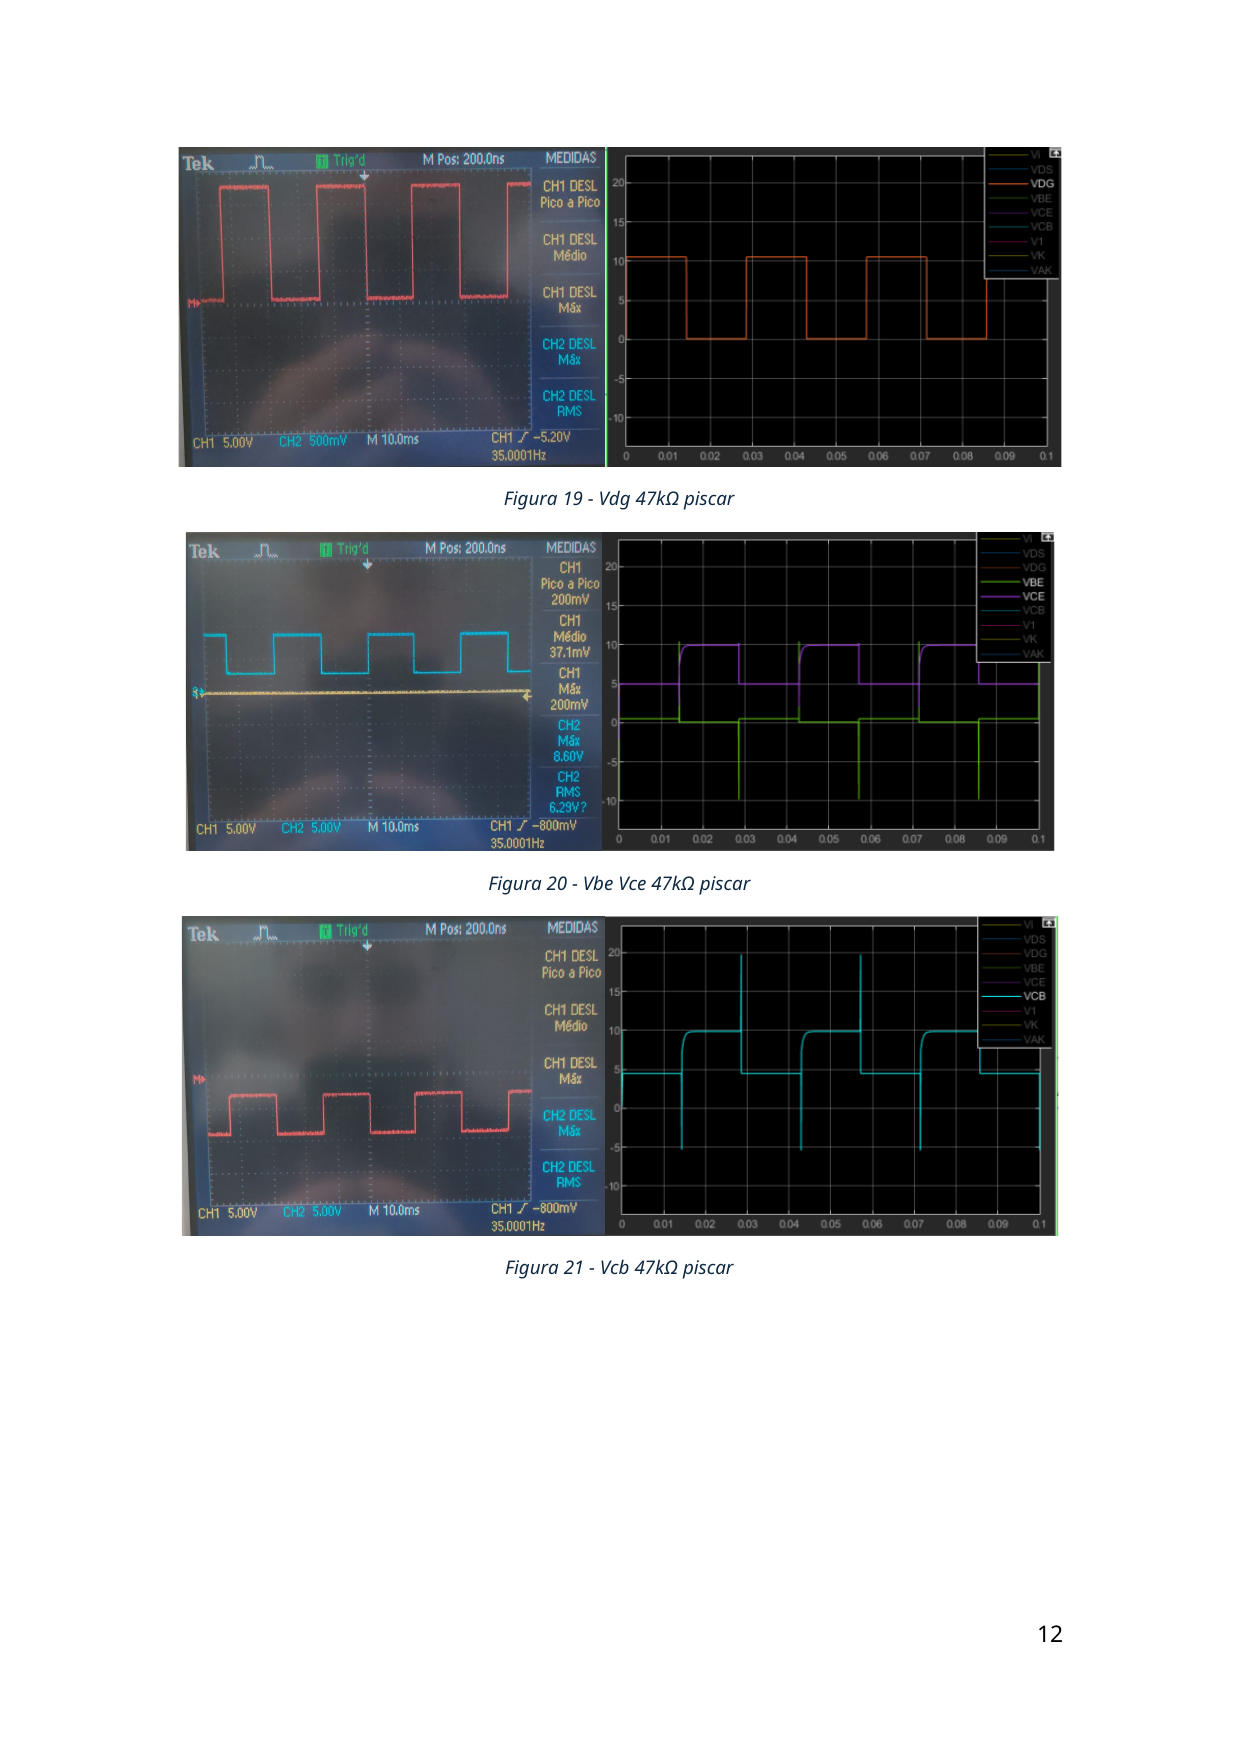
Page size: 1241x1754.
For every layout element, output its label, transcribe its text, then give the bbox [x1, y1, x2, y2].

picture [185, 532, 1055, 851]
picture [181, 916, 1059, 1236]
picture [178, 147, 1062, 467]
text Figura 19 - Vdg 47kΩ piscar [177, 486, 1063, 511]
text Figura 20 - Vbe Vce 47kΩ piscar [177, 870, 1063, 896]
text Figura 21 - Vcb 47kΩ piscar [177, 1254, 1063, 1280]
